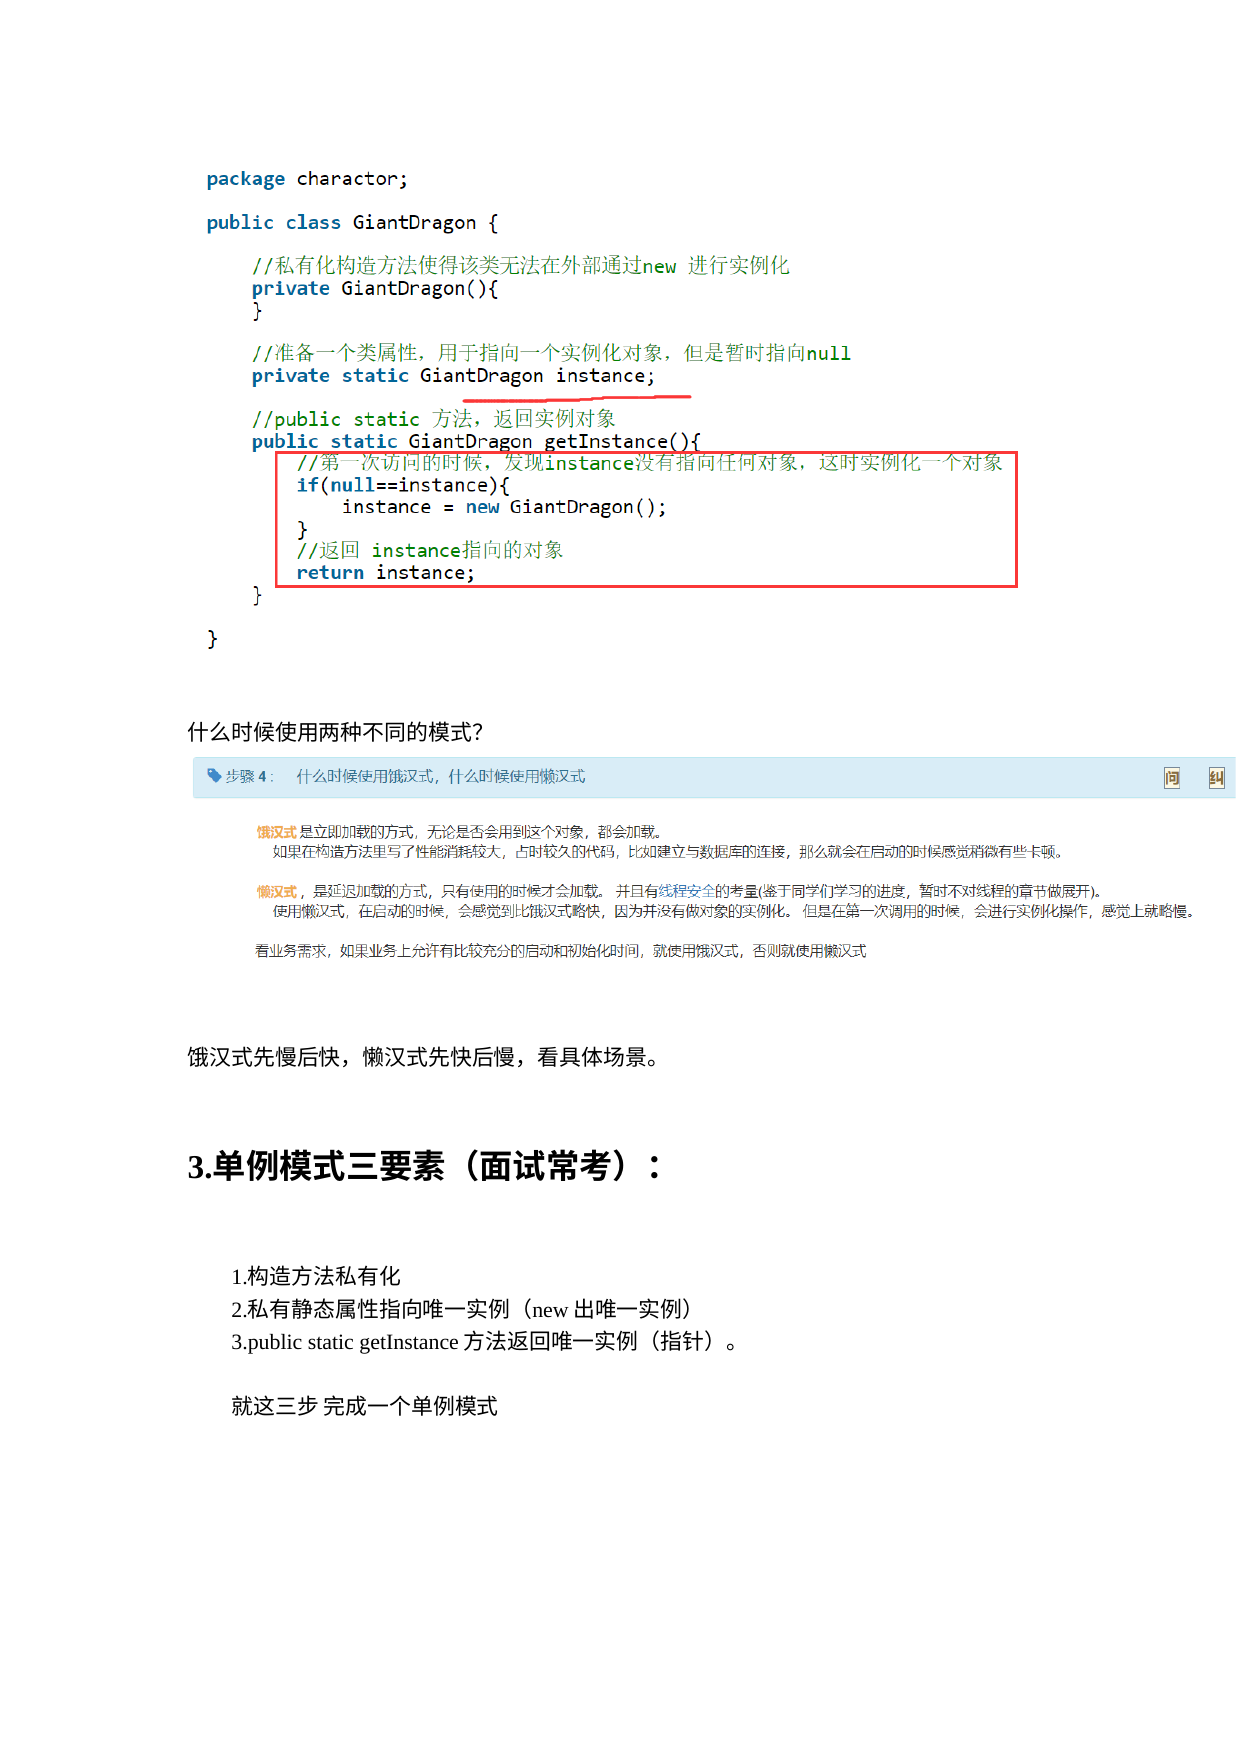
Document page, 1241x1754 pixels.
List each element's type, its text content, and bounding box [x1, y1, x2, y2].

text 3.public static getInstance方法返回唯一实例（指针）。 [187, 1324, 1053, 1356]
picture [187, 162, 1053, 657]
text 就这三步 完成一个单例模式 [187, 1389, 1053, 1421]
text 什么时候使用两种不同的模式？ [187, 714, 1053, 747]
text 2.私有静态属性指向唯一实例（new出唯一实例） [187, 1291, 1053, 1324]
text 饿汉式先慢后快，懒汉式先快后慢，看具体场景。 [187, 1039, 1053, 1072]
subtitle 3.单例模式三要素（面试常考）： [187, 1132, 1053, 1197]
picture [187, 747, 1236, 1005]
text 1.构造方法私有化 [187, 1259, 1053, 1291]
